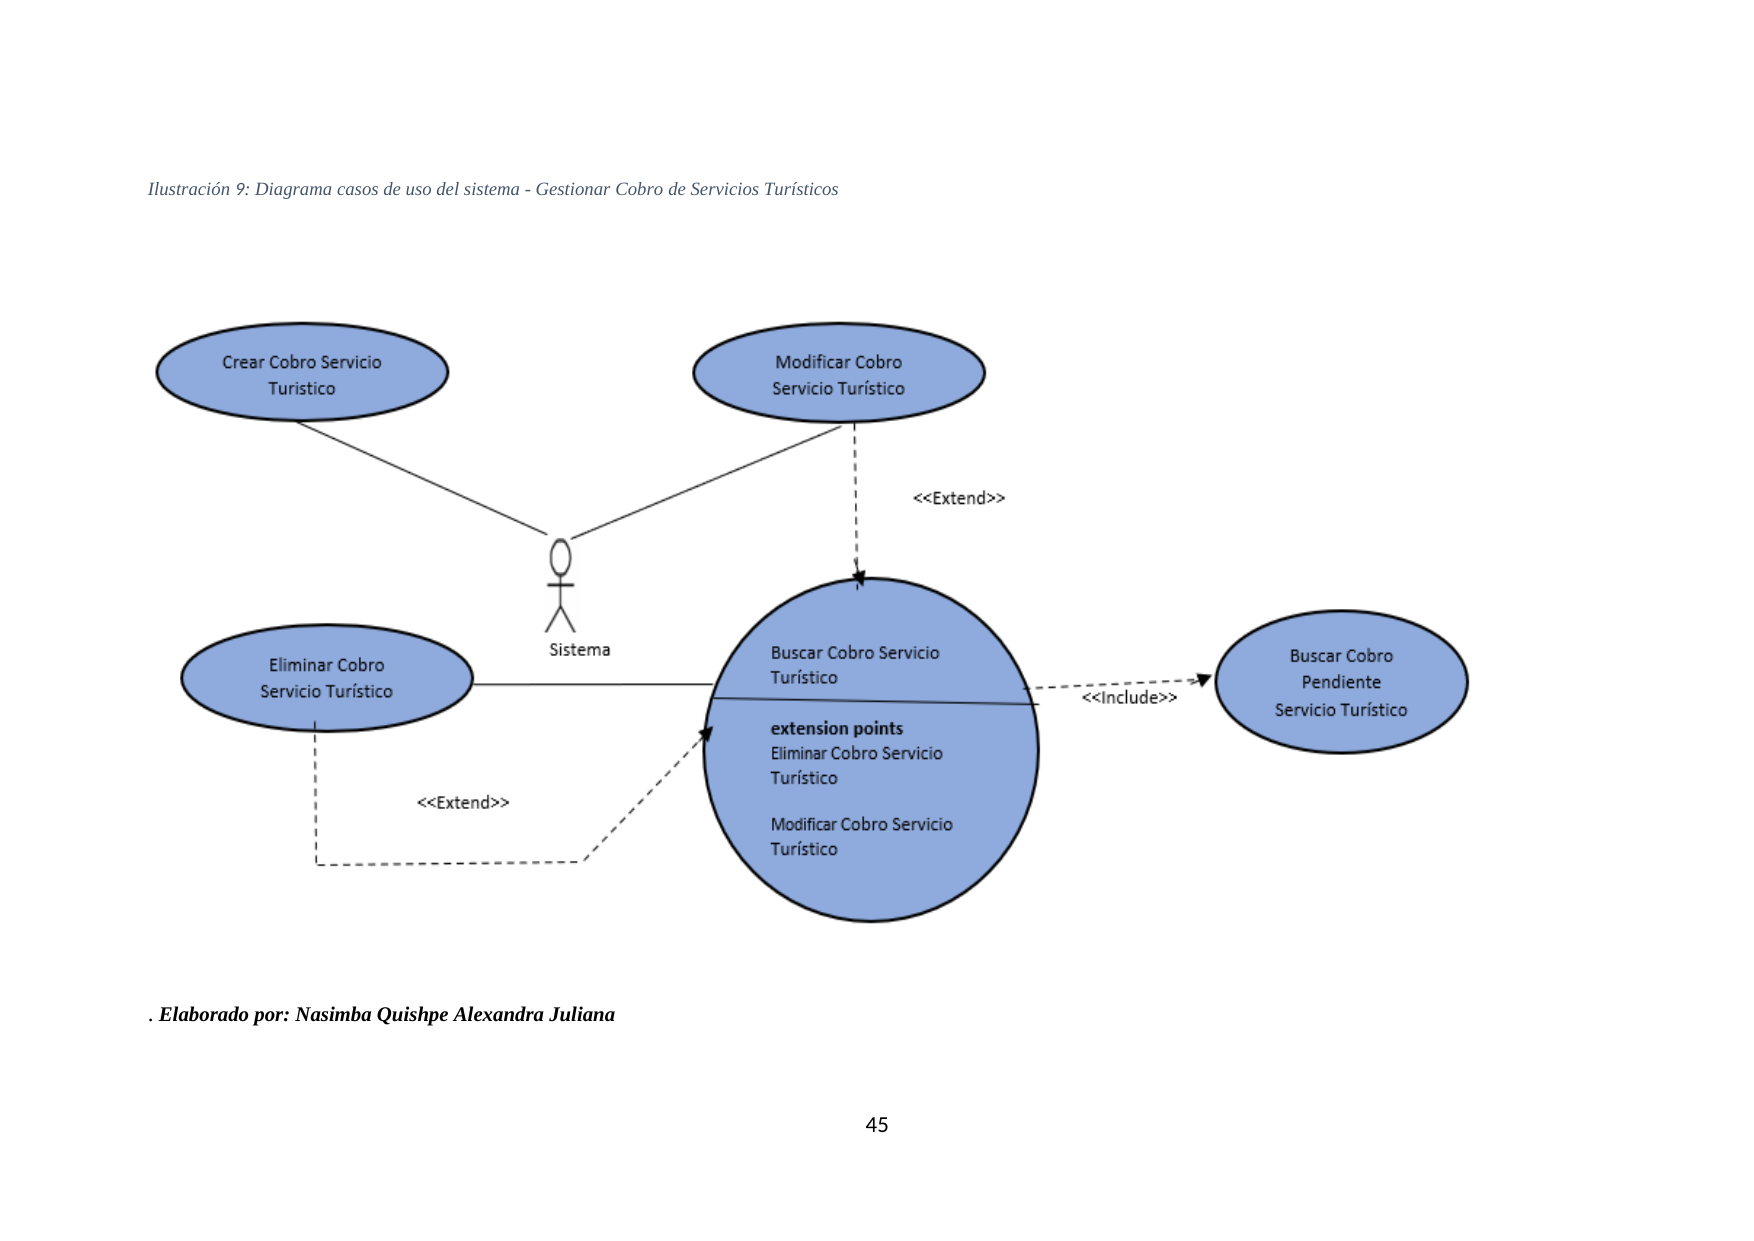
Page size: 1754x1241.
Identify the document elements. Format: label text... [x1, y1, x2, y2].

text . Elaborado por: Nasimba Quishpe Alexandra Juliana [148, 1001, 1606, 1027]
picture [147, 267, 1498, 982]
text Ilustración 9: Diagrama casos de uso del sistema - Gestionar Cobro de Servicios Turísticos [148, 177, 1606, 200]
